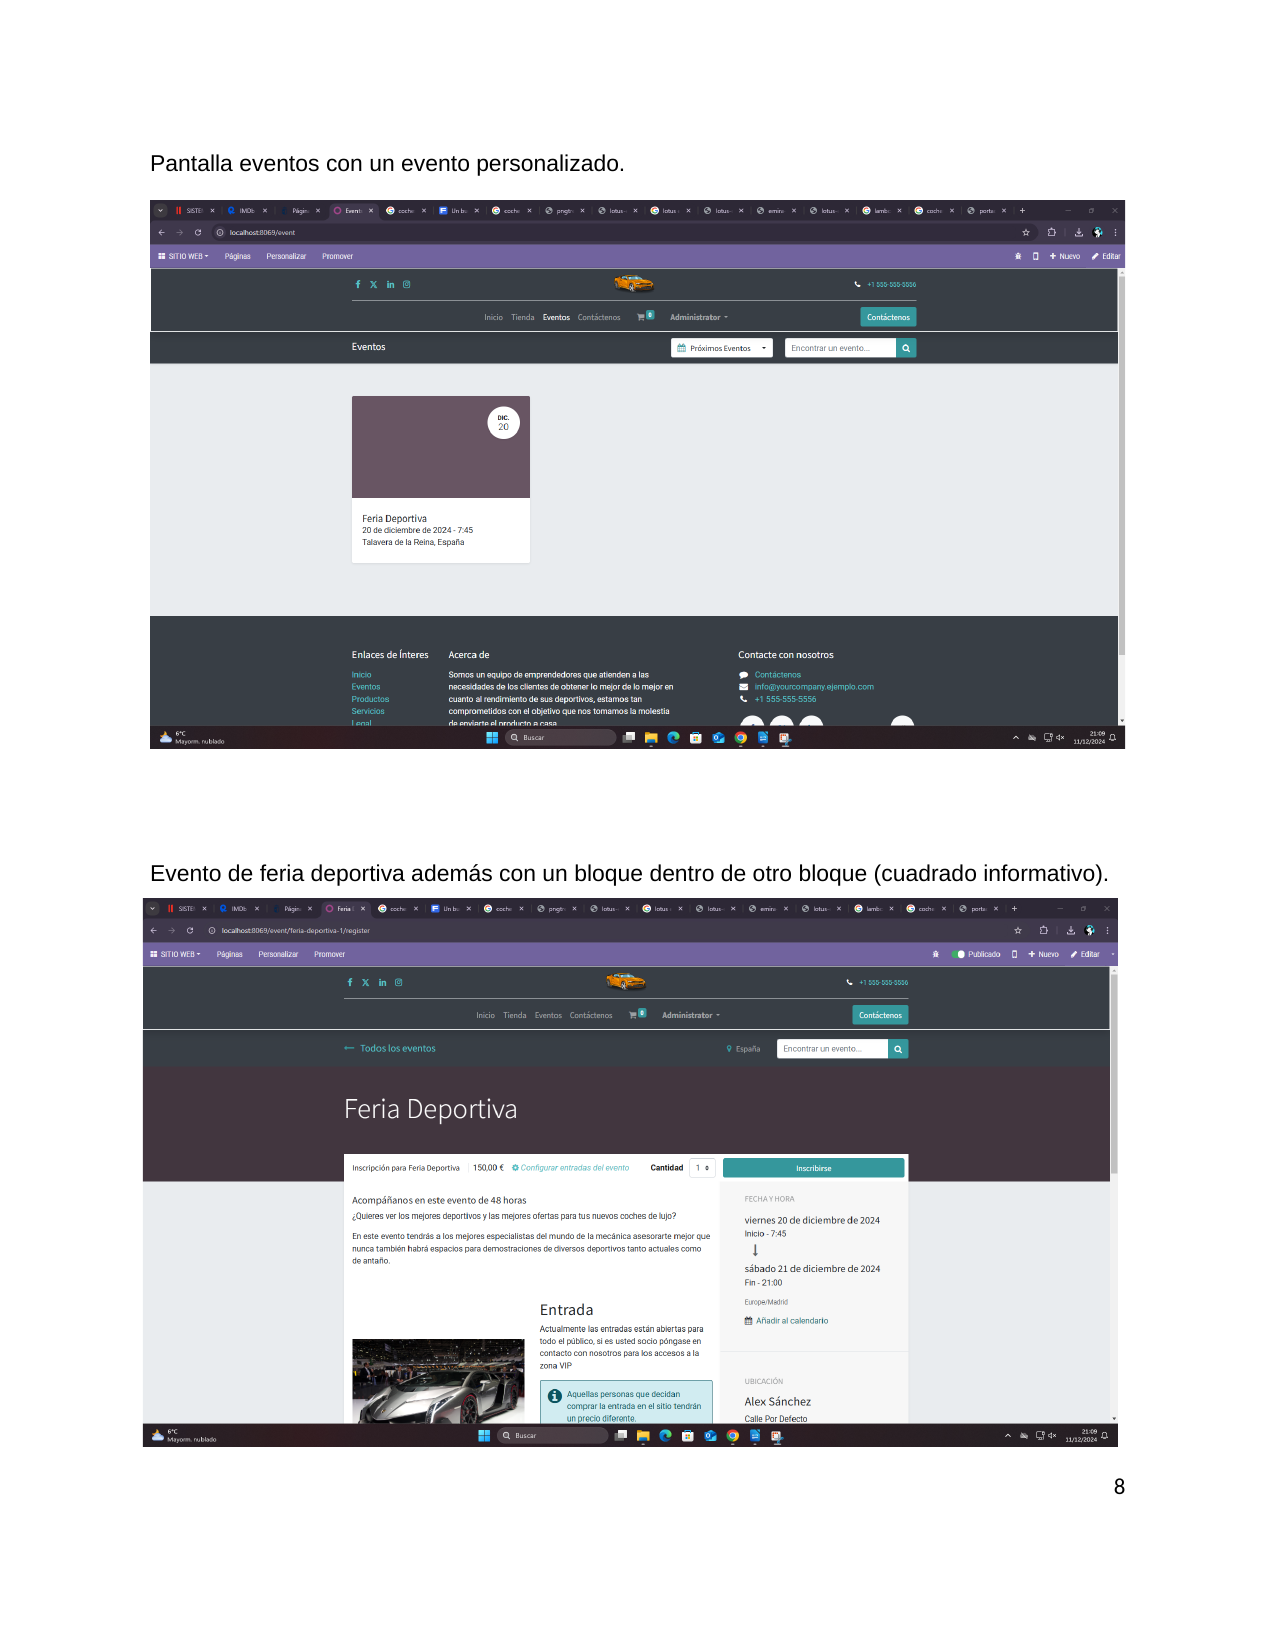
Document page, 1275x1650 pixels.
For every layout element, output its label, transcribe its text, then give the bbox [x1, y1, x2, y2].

picture [142, 898, 1118, 1447]
picture [150, 200, 1125, 749]
text Pantalla eventos con un evento personalizado. [150, 150, 1125, 176]
text Evento de feria deportiva además con un bloque dentro de otro bloque (cuadrado informativo). [150, 860, 1125, 887]
